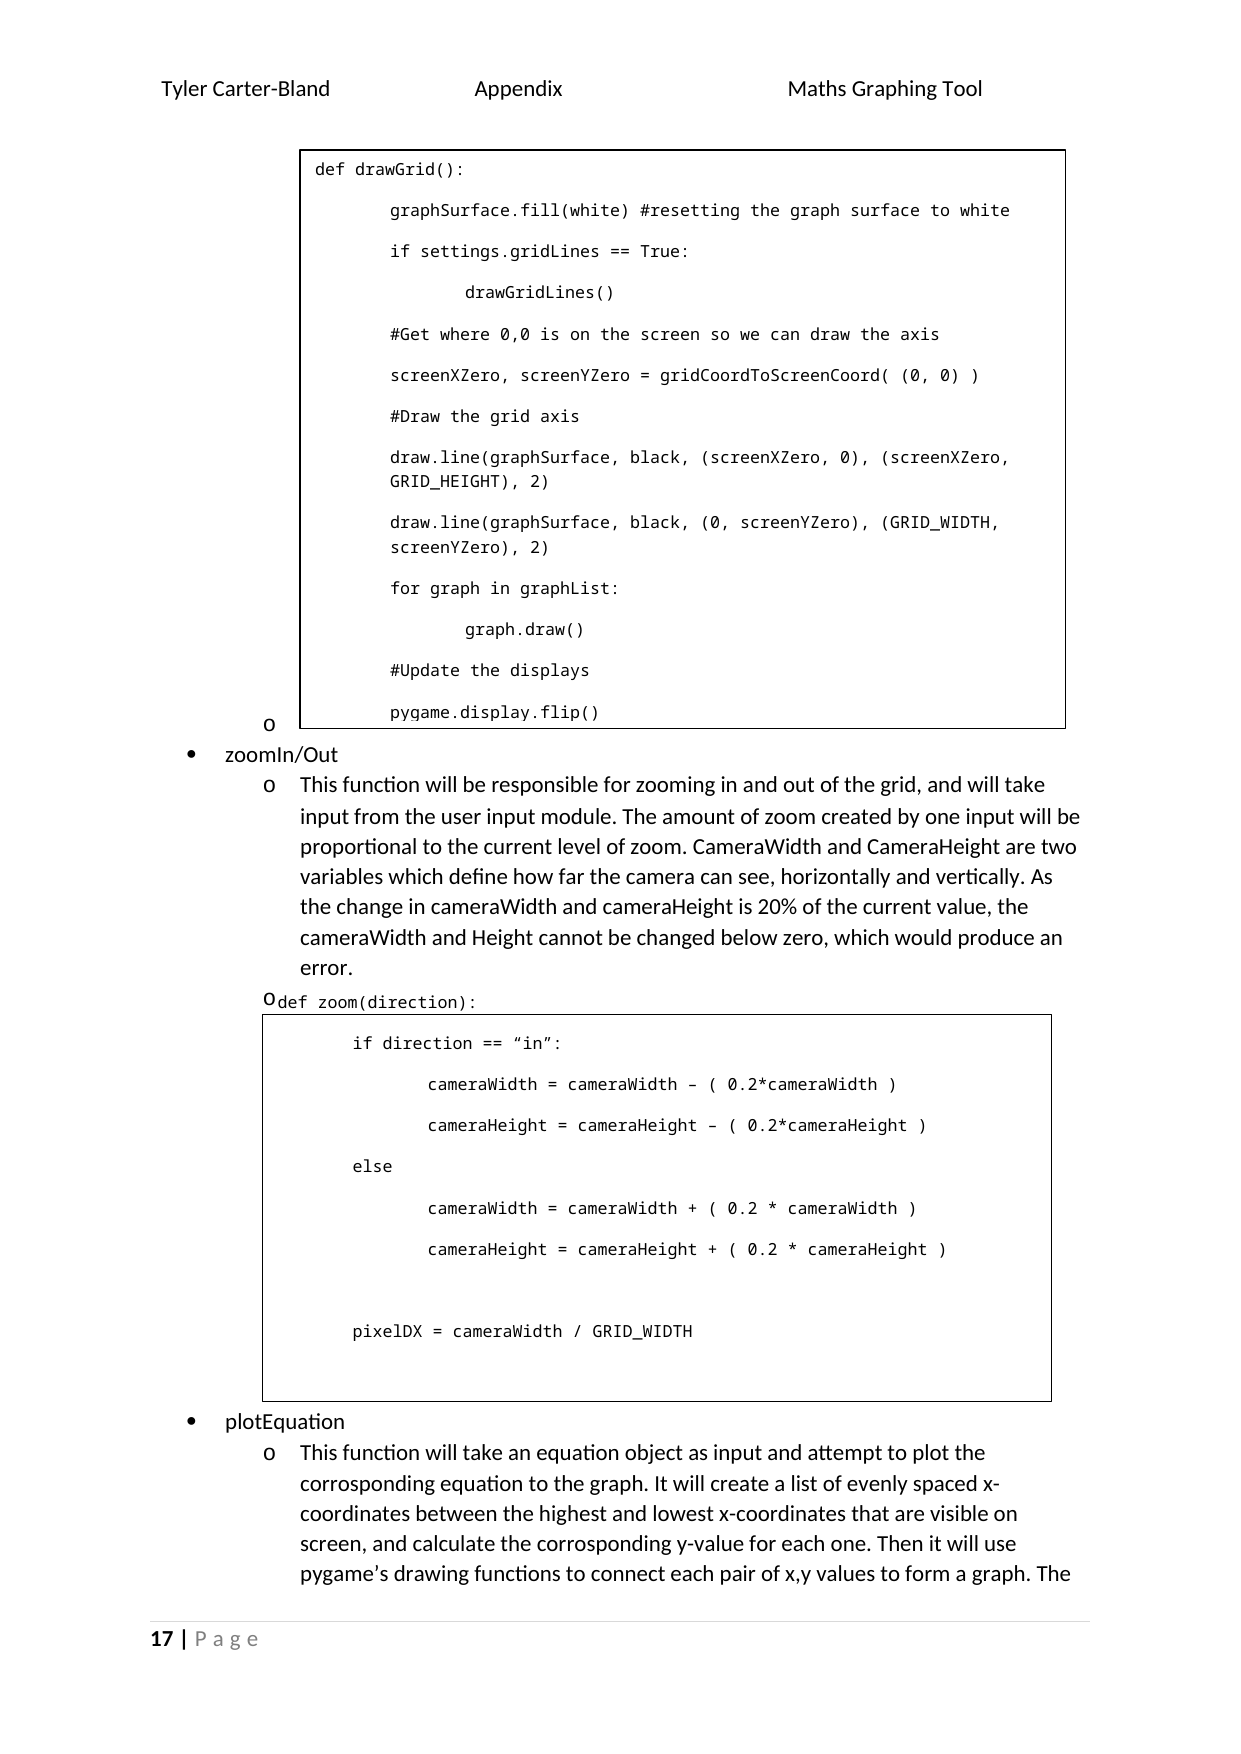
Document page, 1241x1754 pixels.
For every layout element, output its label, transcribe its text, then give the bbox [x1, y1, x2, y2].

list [262, 1438, 1090, 1588]
list This function will be responsible for zooming in and out of the grid, and will take input from the user input module. The amount of zoom created by one input will be proportional to the current level of zoom. CameraWidth and CameraHeight are two variables which define how far the camera can see, horizontally and vertically. As the change in cameraWidth and cameraHeight is 20% of the current value, the cameraWidth and Height cannot be changed below zero, which would produce an error. [262, 770, 1090, 981]
list plotEquation [187, 1407, 1090, 1435]
list zoomIn/Out [187, 740, 1090, 768]
